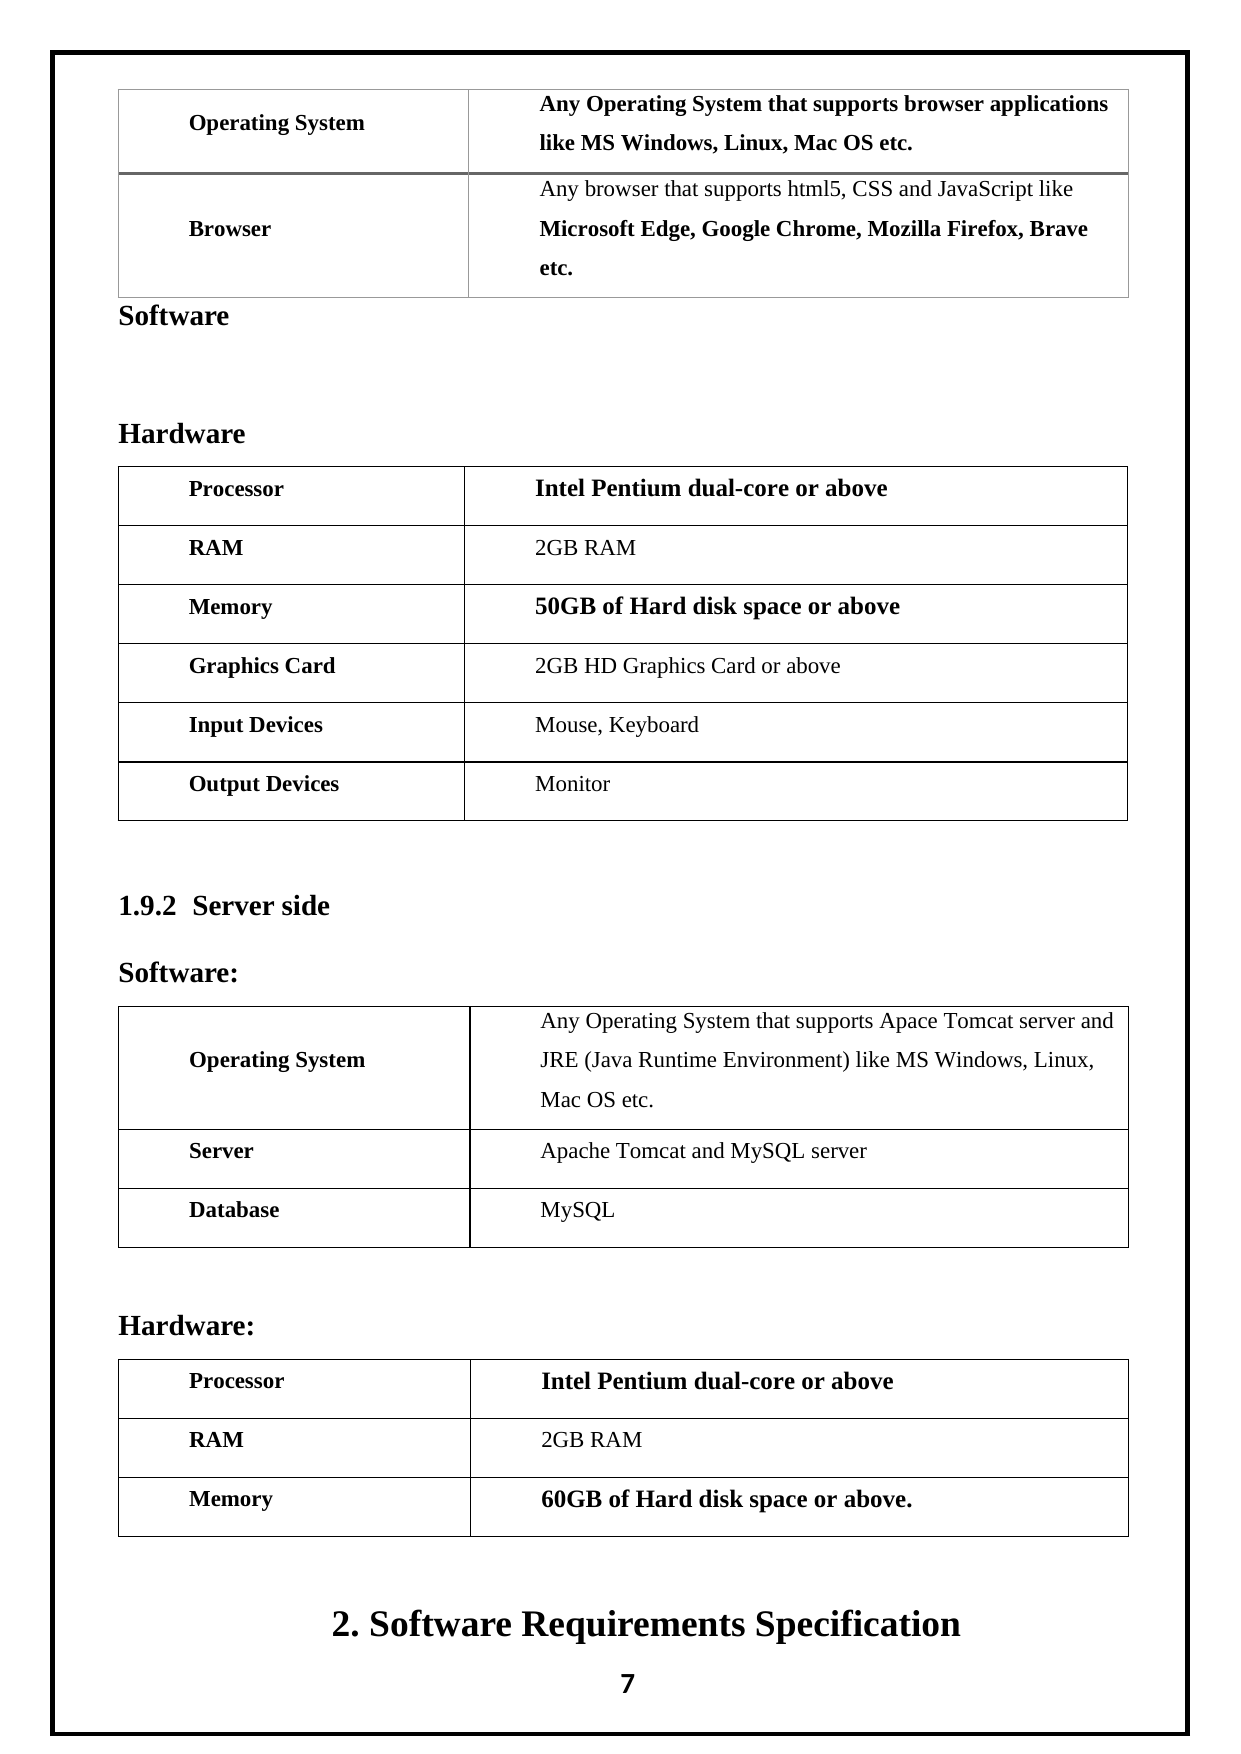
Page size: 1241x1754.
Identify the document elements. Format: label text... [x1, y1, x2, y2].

table_cell 2GB RAM [465, 526, 1127, 584]
table_cell 2GB RAM [471, 1419, 1128, 1477]
table_header Operating System [119, 1007, 469, 1129]
table_cell Apache Tomcat and MySQL server [471, 1130, 1128, 1188]
table_cell RAM [119, 1419, 470, 1477]
table_cell Output Devices [119, 763, 464, 820]
table_cell MySQL [471, 1189, 1128, 1247]
table_cell RAM [119, 526, 464, 584]
table_cell 60GB of Hard disk space or above. [471, 1478, 1128, 1536]
table_cell Server [119, 1130, 469, 1188]
table_header Intel Pentium dual-core or above [471, 1360, 1128, 1418]
table_header Intel Pentium dual-core or above [465, 467, 1127, 525]
text Hardware [118, 416, 1137, 449]
table_cell Input Devices [119, 703, 464, 761]
table_cell Any browser that supports html5, CSS and JavaScript like Microsoft Edge, Google Chrome, Mozilla Firefox, Brave etc. [469, 175, 1128, 297]
table_cell Browser [119, 175, 468, 297]
table_cell Memory [119, 1478, 470, 1536]
list Software Requirements Specification [156, 1602, 1137, 1645]
table_cell Database [119, 1189, 469, 1247]
table_header Any Operating System that supports browser applications like MS Windows, Linux, Mac OS etc. [469, 90, 1128, 172]
table_cell Monitor [465, 763, 1127, 820]
table_cell 50GB of Hard disk space or above [465, 585, 1127, 643]
table_header Processor [119, 1360, 470, 1418]
text Hardware: [118, 1308, 1137, 1342]
text Software [118, 298, 1137, 332]
table_header Any Operating System that supports Apace Tomcat server and JRE (Java Runtime Environment) like MS Windows, Linux, Mac OS etc. [471, 1007, 1128, 1129]
text Software: [118, 956, 1137, 989]
table_cell Memory [119, 585, 464, 643]
list Server side [118, 888, 1137, 922]
table_header Processor [119, 467, 464, 525]
table_cell 2GB HD Graphics Card or above [465, 644, 1127, 702]
table_cell Mouse, Keyboard [465, 703, 1127, 761]
table_cell Graphics Card [119, 644, 464, 702]
table_header Operating System [119, 90, 468, 172]
